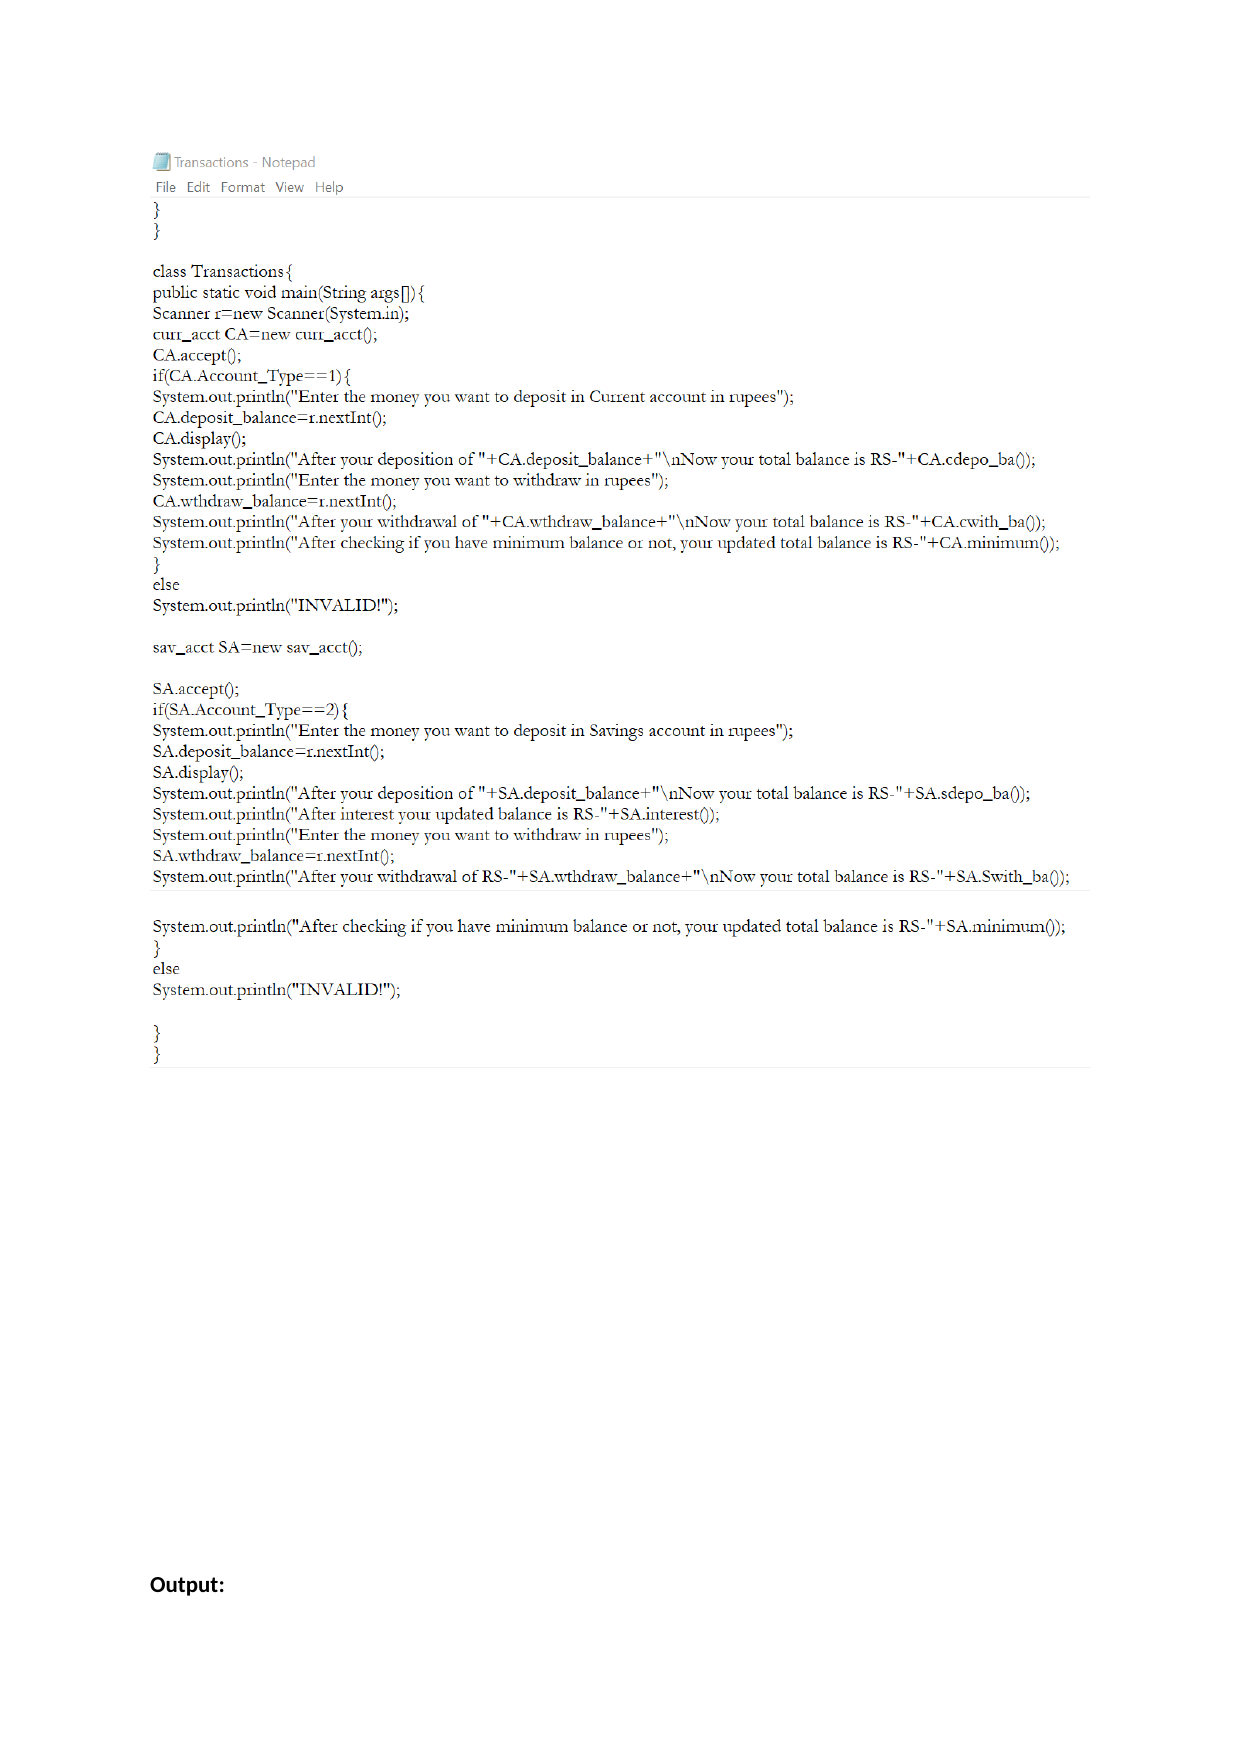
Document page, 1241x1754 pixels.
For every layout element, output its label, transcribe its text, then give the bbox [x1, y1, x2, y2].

text Output: [150, 1570, 1090, 1598]
picture [150, 150, 1091, 891]
picture [150, 901, 1091, 1068]
